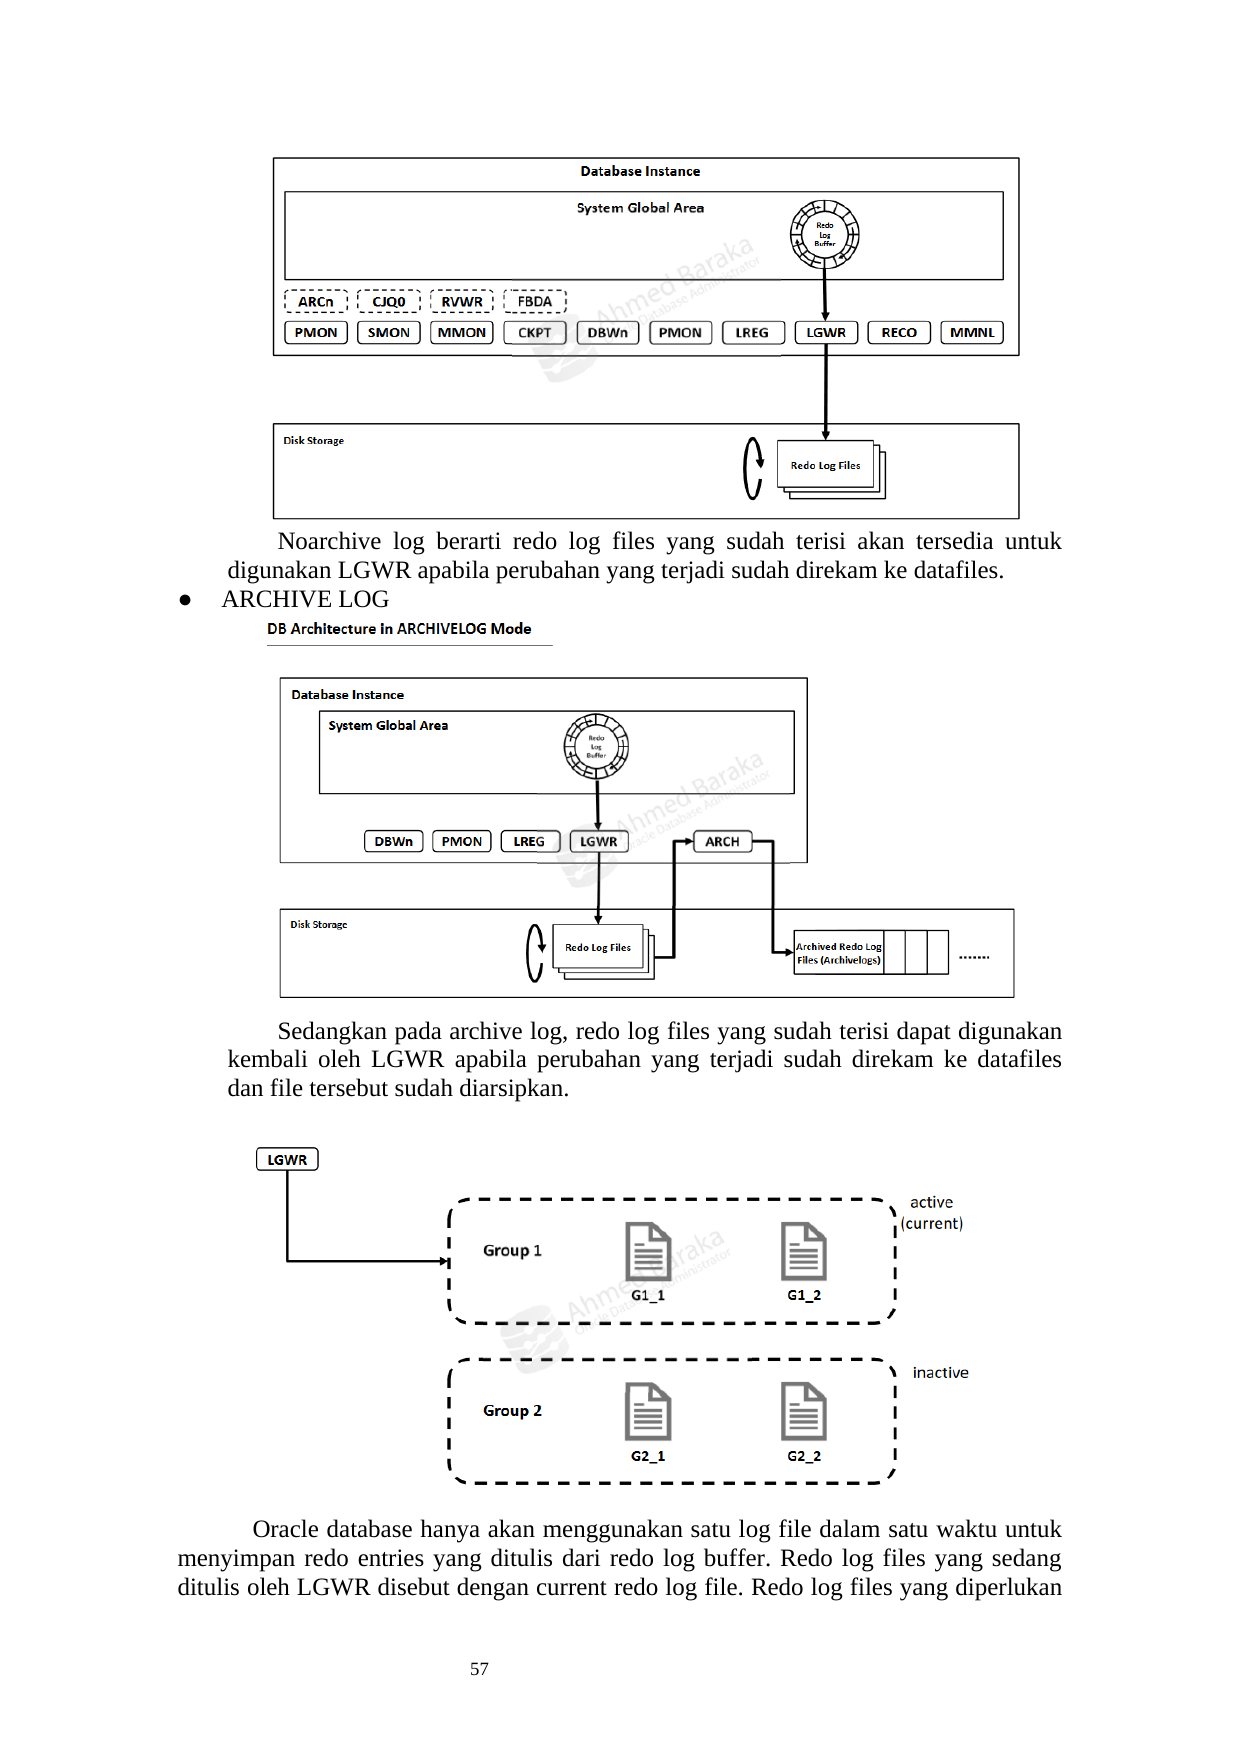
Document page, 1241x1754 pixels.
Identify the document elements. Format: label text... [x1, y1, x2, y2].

picture [236, 1130, 1004, 1514]
list Noarchive log berarti redo log files yang sudah terisi akan tersedia untuk digunakan LGWR apabila perubahan yang terjadi sudah direkam ke datafiles. [227, 526, 1063, 584]
picture [261, 612, 1029, 1016]
list Sedangkan pada archive log, redo log files yang sudah terisi dapat digunakan kembali oleh LGWR apabila perubahan yang terjadi sudah direkam ke datafiles dan file tersebut sudah diarsipkan. [227, 1016, 1063, 1102]
list ARCHIVE LOG [177, 584, 1063, 612]
picture [261, 147, 1029, 527]
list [177, 1514, 1063, 1600]
